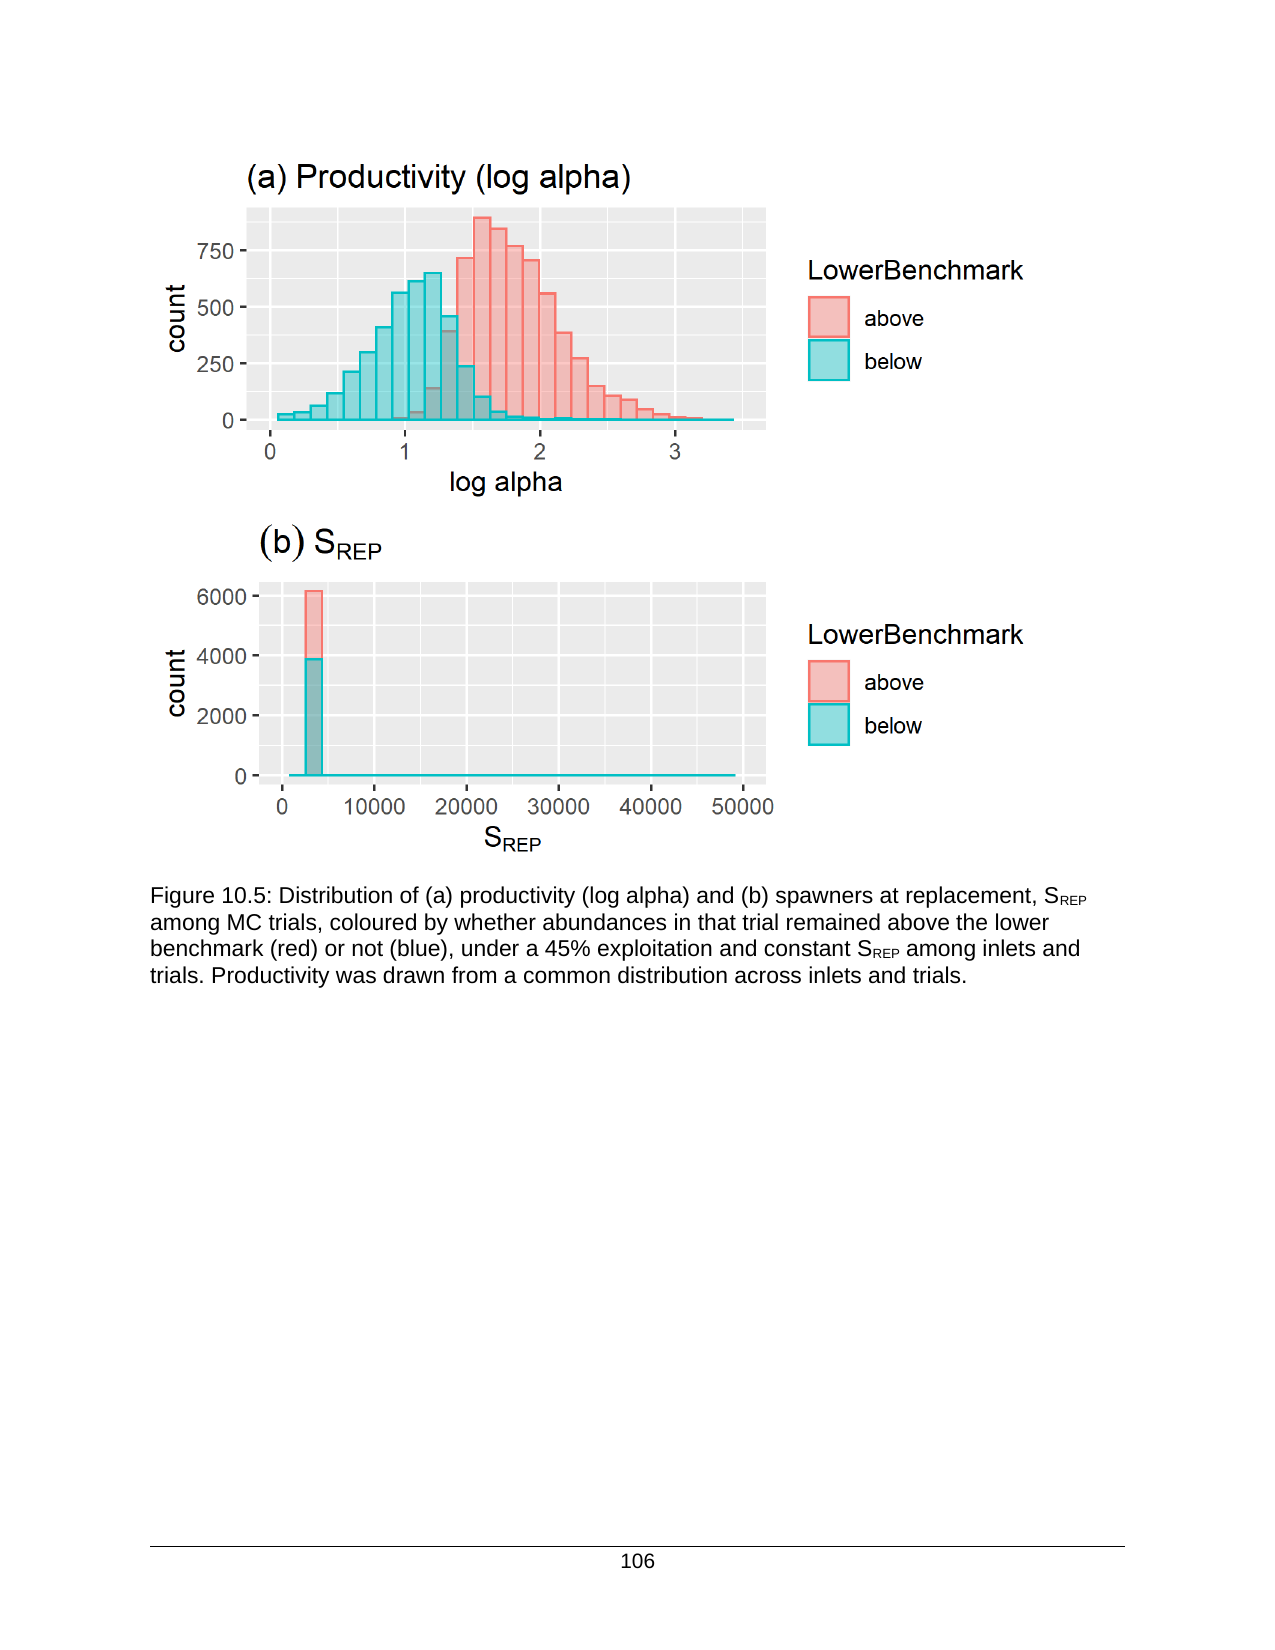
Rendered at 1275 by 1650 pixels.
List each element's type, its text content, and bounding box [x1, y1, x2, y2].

picture [150, 150, 1050, 870]
text Figure 10.5: Distribution of (a) productivity (log alpha) and (b) spawners at replacement, SREP among MC trials, coloured by whether abundances in that trial remained above the lower benchmark (red) or not (blue), under a 45% exploitation and constant SREP among inlets and trials. Productivity was drawn from a common distribution across inlets and trials. [150, 882, 1125, 988]
